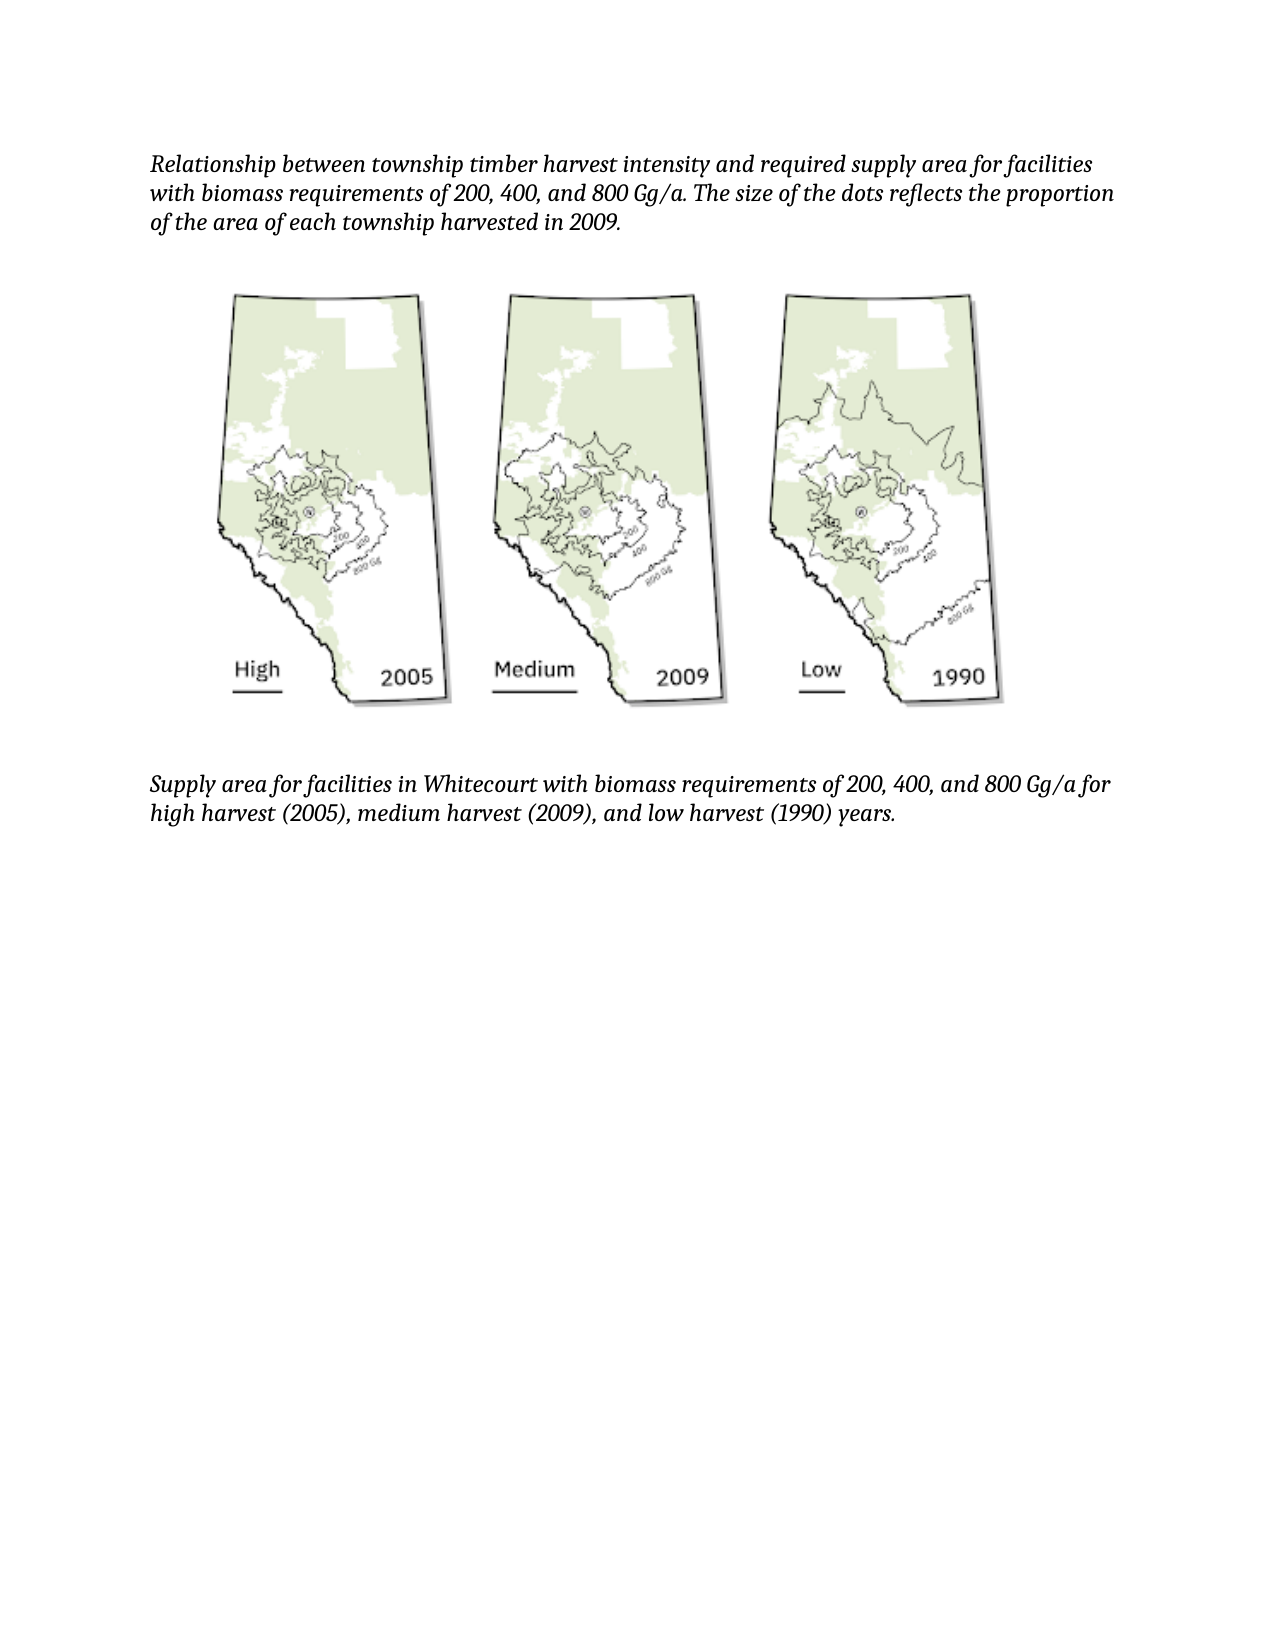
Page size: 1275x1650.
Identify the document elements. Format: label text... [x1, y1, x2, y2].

picture [168, 248, 1044, 750]
text Supply area for facilities in Whitecourt with biomass requirements of 200, 400, and 800 Gg/a for high harvest (2005), medium harvest (2009), and low harvest (1990) years. [150, 770, 1125, 828]
text Relationship between township timber harvest intensity and required supply area for facilities with biomass requirements of 200, 400, and 800 Gg/a. The size of the dots reflects the proportion of the area of each township harvested in 2009. [150, 150, 1125, 236]
